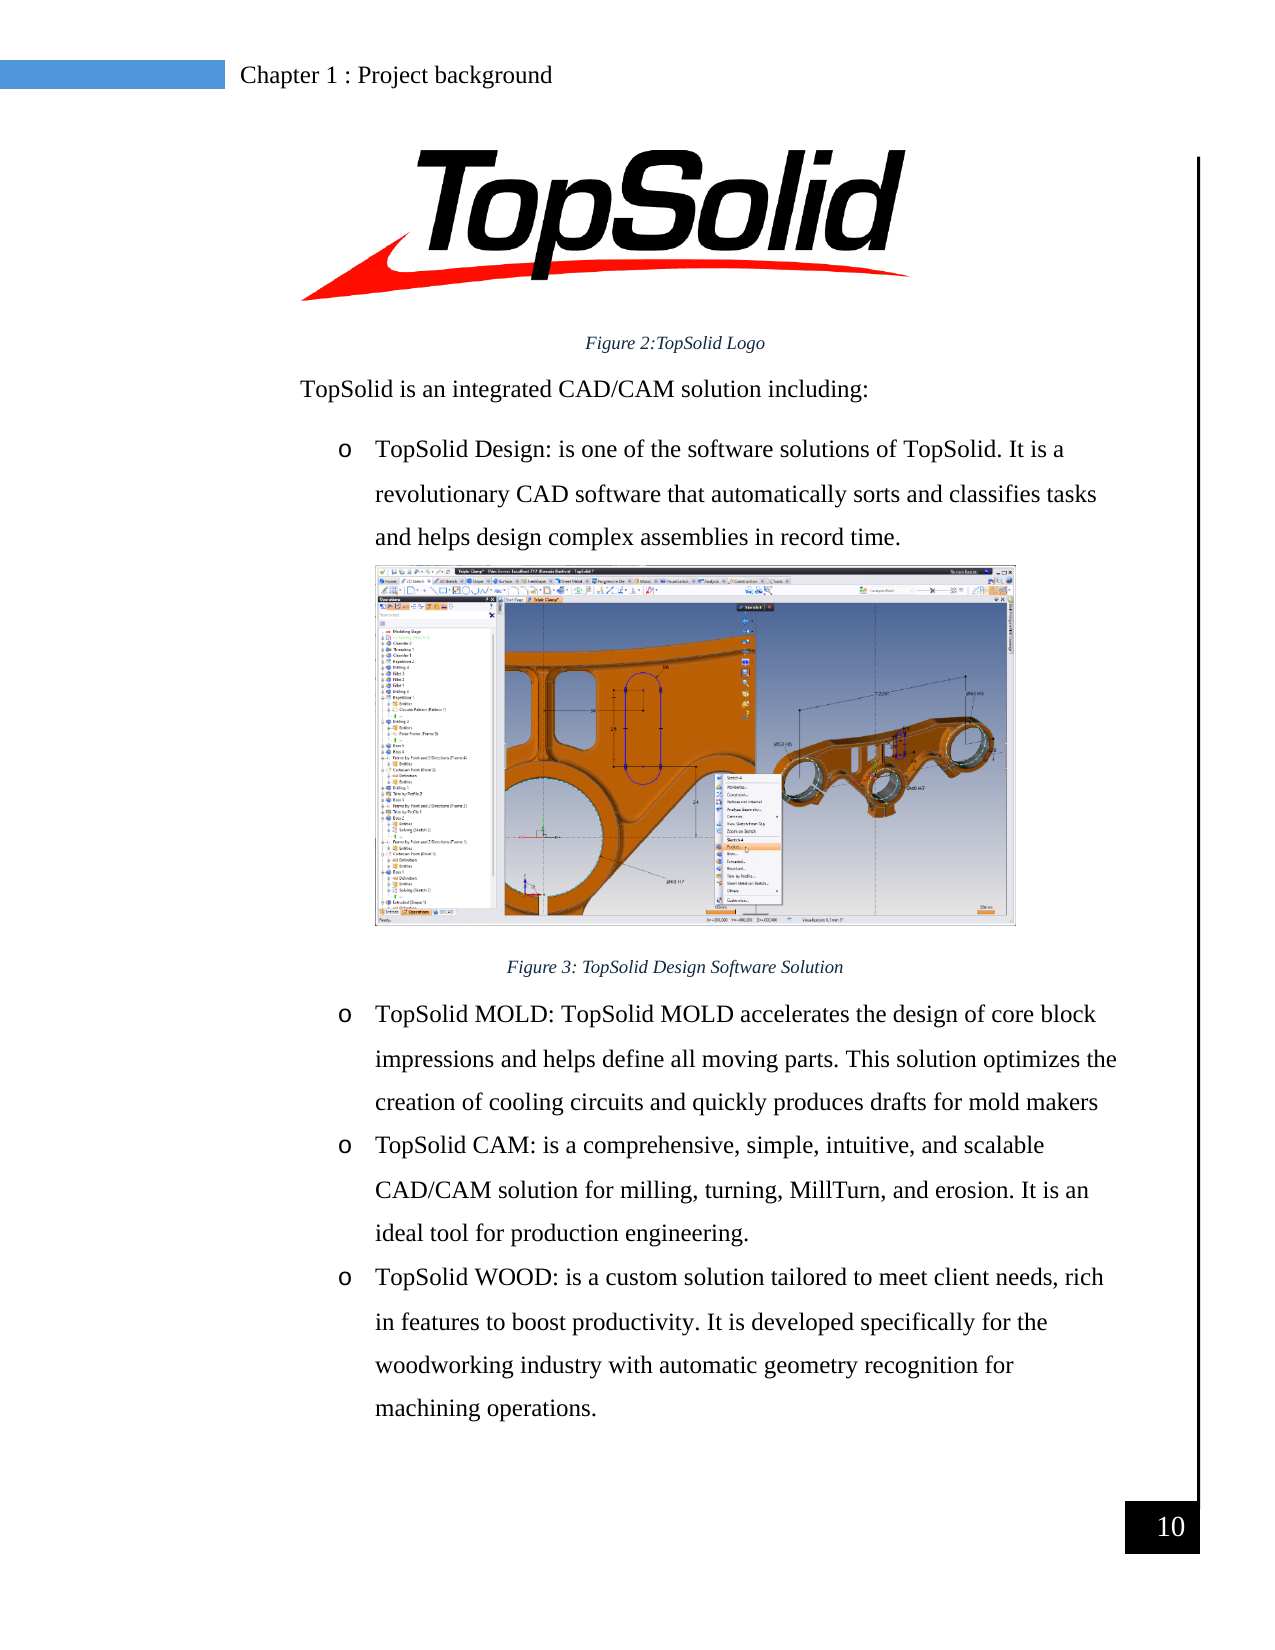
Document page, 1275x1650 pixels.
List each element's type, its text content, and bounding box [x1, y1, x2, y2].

picture [375, 565, 1016, 926]
text TopSolid is an integrated CAD/CAM solution including: [225, 374, 1125, 403]
list TopSolid Design: is one of the software solutions of TopSolid. It is a revolutionary CAD software that automatically sorts and classifies tasks and helps design complex assemblies in record time. [337, 434, 1125, 551]
list TopSolid WOOD: is a custom solution tailored to meet client needs, rich in features to boost productivity. It is developed specifically for the woodworking industry with automatic geometry recognition for machining operations. [337, 1262, 1125, 1422]
list TopSolid CAM: is a comprehensive, simple, intuitive, and scalable CAD/CAM solution for milling, turning, MillTurn, and erosion. It is an ideal tool for production engineering. [337, 1130, 1125, 1247]
list TopSolid MOLD: TopSolid MOLD accelerates the design of core block impressions and helps define all moving parts. This solution optimizes the creation of cooling circuits and quickly produces drafts for mold makers [337, 999, 1125, 1116]
picture [300, 150, 911, 301]
text Figure 2:TopSolid Logo [225, 332, 1125, 353]
text Figure 3: TopSolid Design Software Solution [225, 956, 1125, 978]
